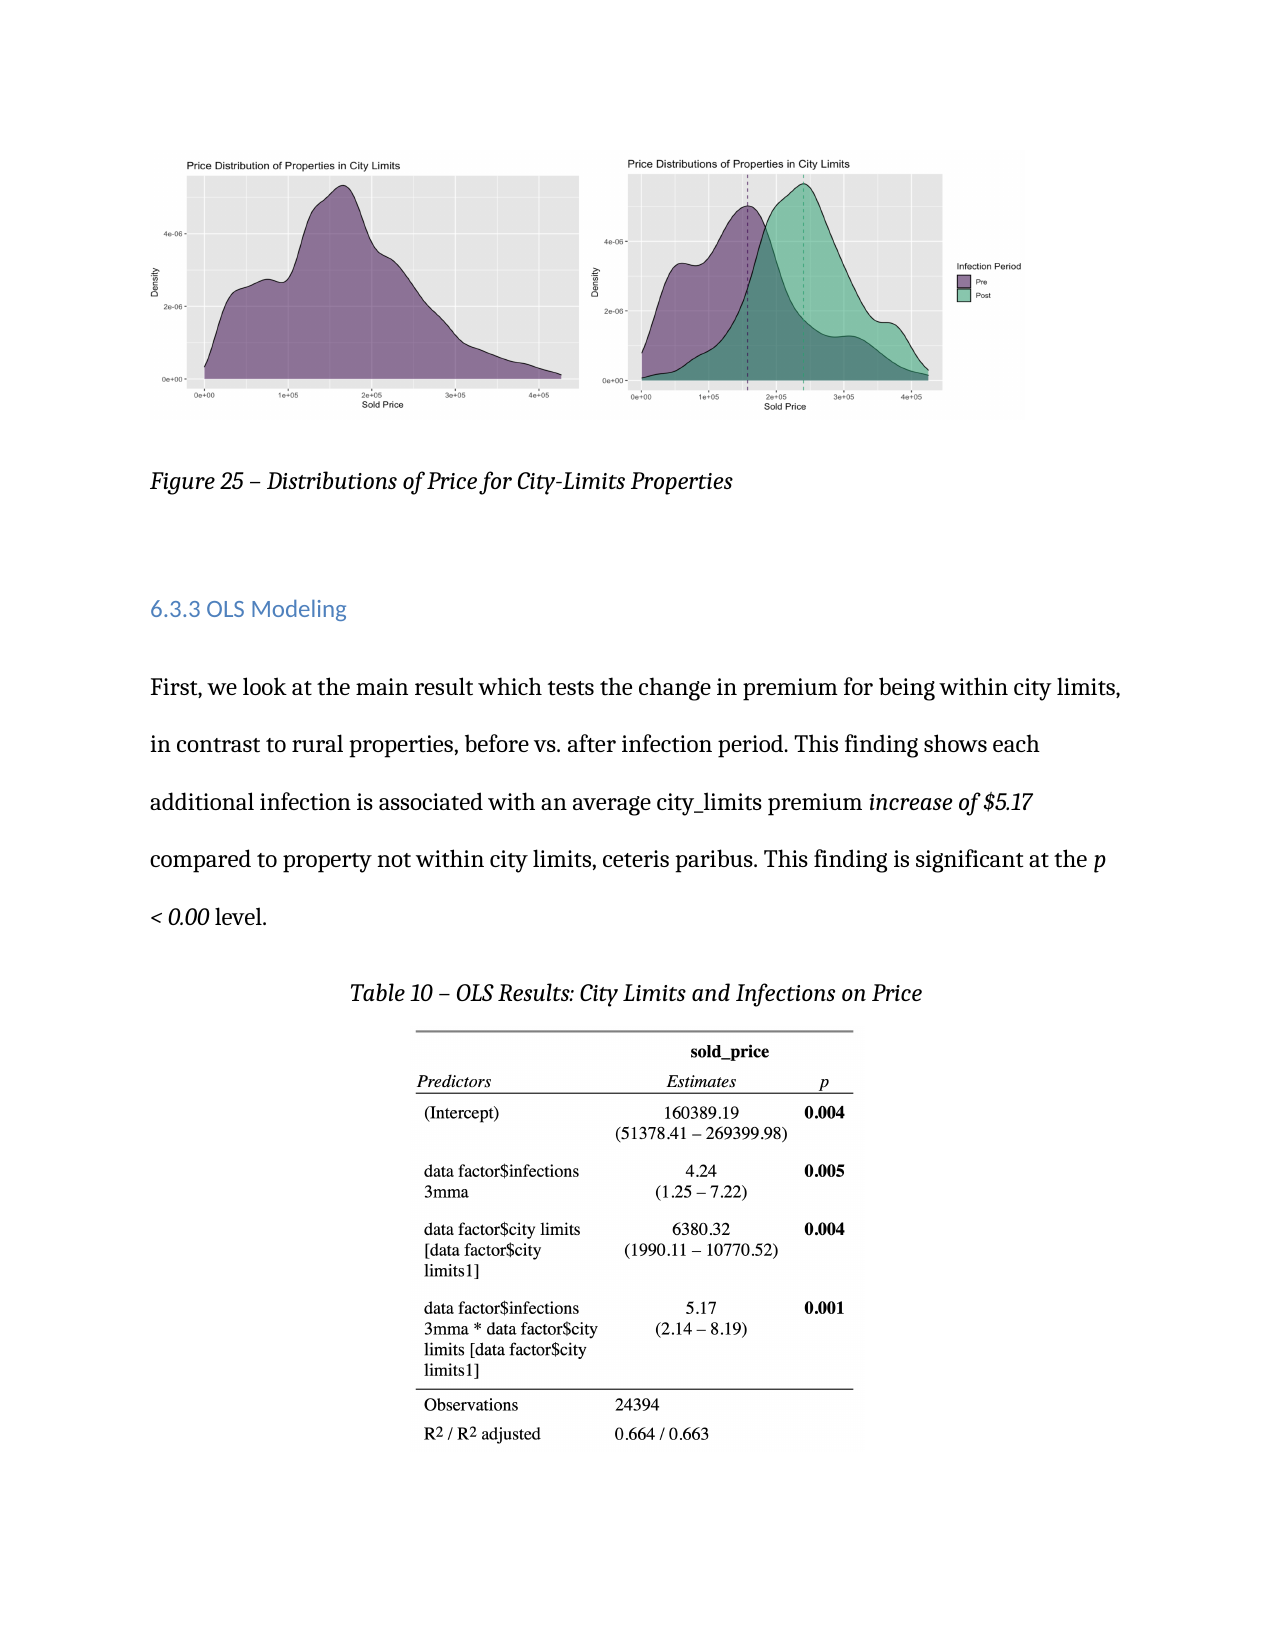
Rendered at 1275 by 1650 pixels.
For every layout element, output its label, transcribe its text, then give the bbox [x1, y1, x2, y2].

text Figure 25 – Distributions of Price for City-Limits Properties [150, 467, 1125, 496]
text First, we look at the main result which tests the change in premium for being within city limits, in contrast to rural properties, before vs. after infection period. This finding shows each additional infection is associated with an average city_limits premium increase of $5.17 compared to property not within city limits, ceteris paribus. This finding is significant at the p < 0.00 level. [150, 673, 1125, 931]
picture [410, 1026, 865, 1452]
subtitle 6.3.3 OLS Modeling [150, 593, 1125, 623]
picture [150, 150, 1025, 420]
text Table 10 – OLS Results: City Limits and Infections on Price [150, 979, 1125, 1008]
